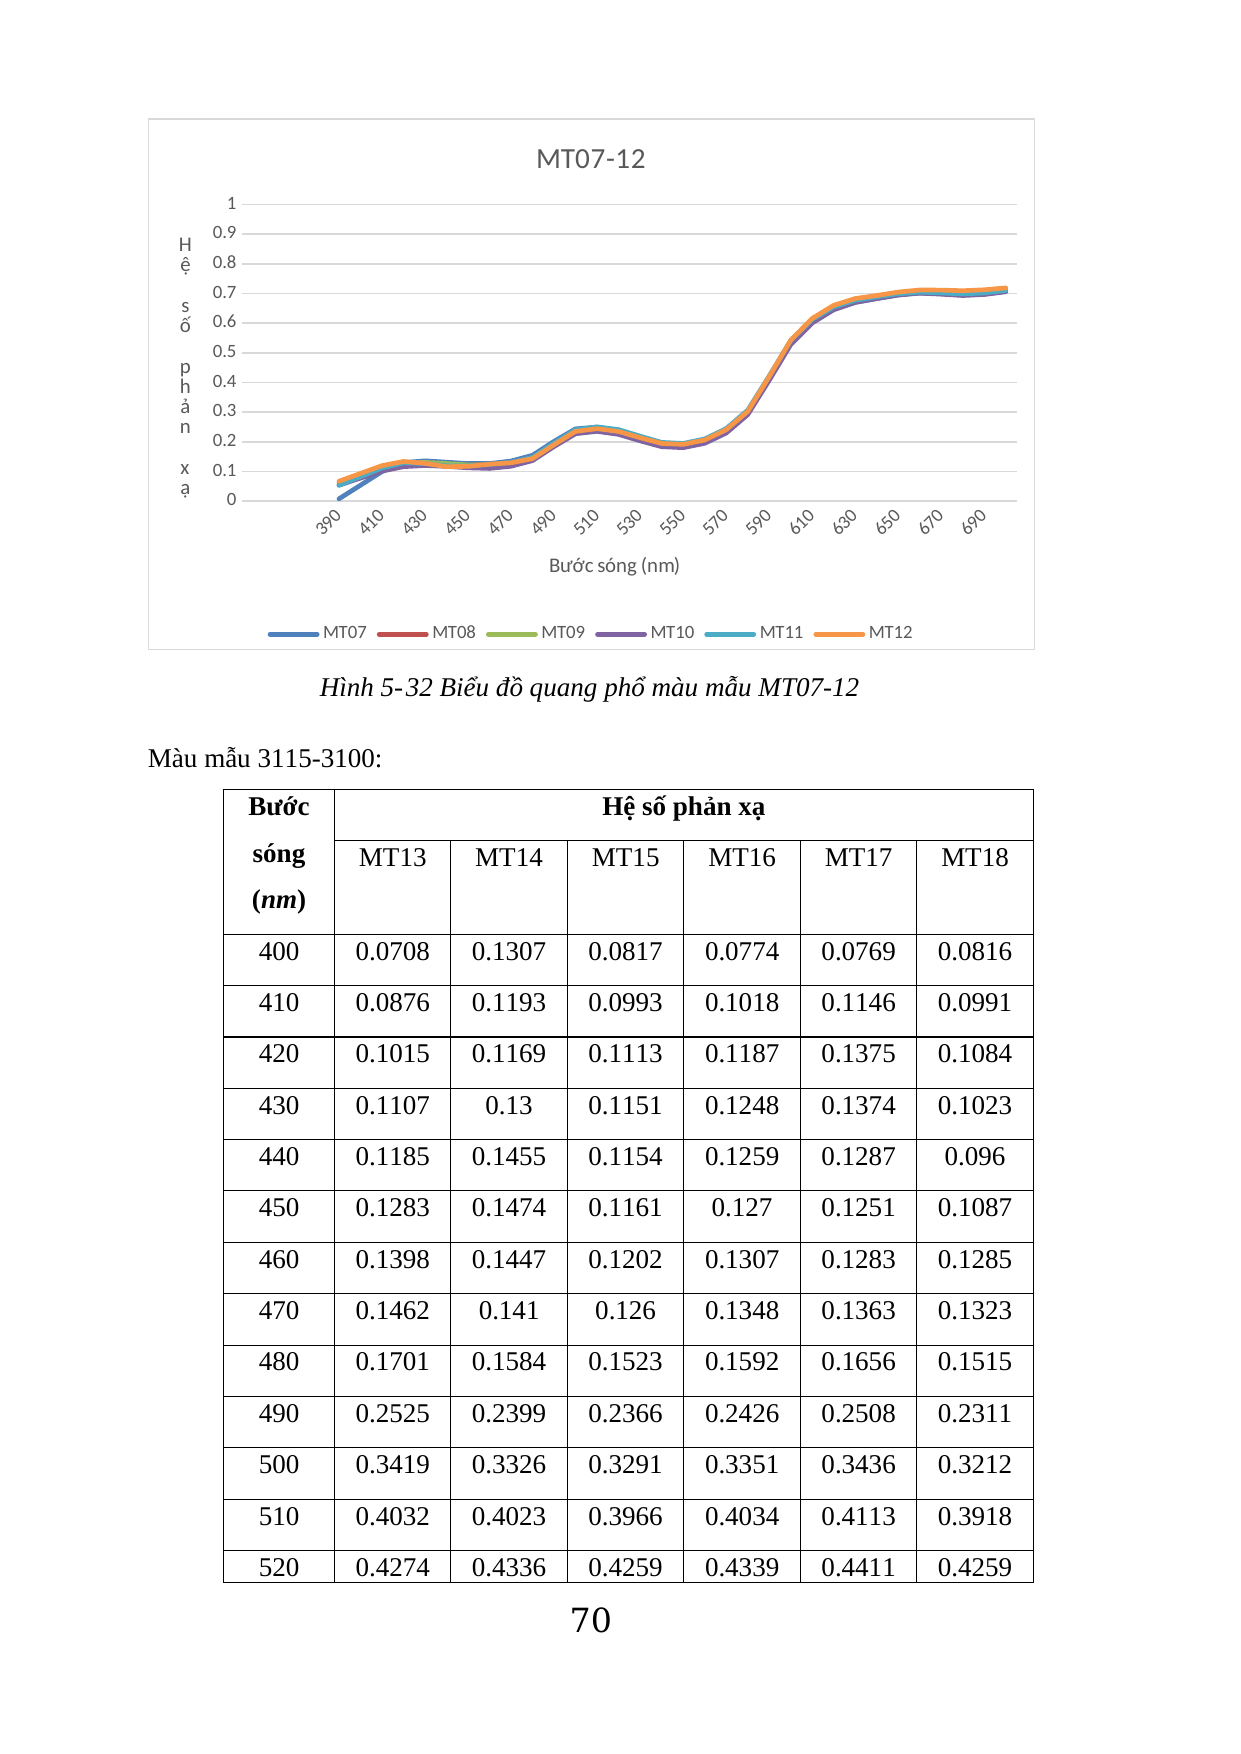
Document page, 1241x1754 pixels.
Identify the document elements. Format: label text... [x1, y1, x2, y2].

table_cell 0.13 [451, 1089, 567, 1139]
table_cell 0.1154 [568, 1140, 683, 1190]
table_cell 0.1248 [684, 1089, 800, 1139]
table_cell 0.4259 [568, 1551, 683, 1582]
table_cell 420 [224, 1038, 334, 1088]
table_cell 0.1307 [684, 1243, 800, 1293]
table_cell MT15 [568, 841, 683, 934]
table_cell 0.1151 [568, 1089, 683, 1139]
table_cell 0.1113 [568, 1038, 683, 1088]
table_cell MT17 [801, 841, 916, 934]
table_cell 410 [224, 986, 334, 1036]
table_cell 0.096 [917, 1140, 1033, 1190]
table_cell 0.127 [684, 1191, 800, 1242]
table_cell 0.4032 [335, 1500, 450, 1550]
table_cell 0.1193 [451, 986, 567, 1036]
table_cell 0.1348 [684, 1294, 800, 1344]
table_cell 0.1259 [684, 1140, 800, 1190]
table_cell 0.1187 [684, 1038, 800, 1088]
table_cell 0.1287 [801, 1140, 916, 1190]
table_cell 0.1307 [451, 935, 567, 985]
table_cell 0.1455 [451, 1140, 567, 1190]
table_cell 440 [224, 1140, 334, 1190]
table_cell 0.3918 [917, 1500, 1033, 1550]
table_cell 0.4339 [684, 1551, 800, 1582]
table_cell 0.3326 [451, 1448, 567, 1498]
table_cell 0.3966 [568, 1500, 683, 1550]
table_cell 430 [224, 1089, 334, 1139]
table_header Bước sóng (nm) [224, 790, 334, 934]
table_cell 0.1656 [801, 1346, 916, 1396]
table_cell 0.2311 [917, 1397, 1033, 1447]
table_cell 0.2366 [568, 1397, 683, 1447]
table_cell 0.1169 [451, 1038, 567, 1088]
table_cell 0.1462 [335, 1294, 450, 1344]
table_cell 0.3212 [917, 1448, 1033, 1498]
table_cell 0.1398 [335, 1243, 450, 1293]
text Màu mẫu 3115-3100: [148, 742, 1033, 773]
table_cell 0.0876 [335, 986, 450, 1036]
table_cell 0.4274 [335, 1551, 450, 1582]
table_cell 0.1285 [917, 1243, 1033, 1293]
table_cell MT13 [335, 841, 450, 934]
table_cell 0.1251 [801, 1191, 916, 1242]
table_cell 0.0991 [917, 986, 1033, 1036]
table_cell 0.141 [451, 1294, 567, 1344]
table_cell 0.1374 [801, 1089, 916, 1139]
table_cell 460 [224, 1243, 334, 1293]
table_cell 0.4336 [451, 1551, 567, 1582]
table_cell 0.1701 [335, 1346, 450, 1396]
table_cell 0.4113 [801, 1500, 916, 1550]
table_cell 0.1107 [335, 1089, 450, 1139]
table_cell 480 [224, 1346, 334, 1396]
table_cell 0.3351 [684, 1448, 800, 1498]
table_cell 0.1592 [684, 1346, 800, 1396]
table_cell 0.1087 [917, 1191, 1033, 1242]
table_header Hệ số phản xạ [335, 790, 1033, 840]
table_cell 0.1161 [568, 1191, 683, 1242]
table_cell 0.1515 [917, 1346, 1033, 1396]
table_cell 0.0769 [801, 935, 916, 985]
table_cell 0.0708 [335, 935, 450, 985]
table_cell 0.1283 [801, 1243, 916, 1293]
table_cell 450 [224, 1191, 334, 1242]
table_cell 0.0817 [568, 935, 683, 985]
table_cell 0.1185 [335, 1140, 450, 1190]
table_cell 0.2426 [684, 1397, 800, 1447]
table_cell 0.126 [568, 1294, 683, 1344]
table_cell 0.2399 [451, 1397, 567, 1447]
table_cell 0.2525 [335, 1397, 450, 1447]
table_cell 0.4034 [684, 1500, 800, 1550]
table_cell 0.1146 [801, 986, 916, 1036]
table_cell MT14 [451, 841, 567, 934]
table_cell 0.4259 [917, 1551, 1033, 1582]
table_cell 0.3291 [568, 1448, 683, 1498]
table_cell 500 [224, 1448, 334, 1498]
table_cell MT16 [684, 841, 800, 934]
table_cell 0.1084 [917, 1038, 1033, 1088]
table_cell 0.3436 [801, 1448, 916, 1498]
table_cell 400 [224, 935, 334, 985]
table_cell 0.3419 [335, 1448, 450, 1498]
table_cell 0.1283 [335, 1191, 450, 1242]
table_cell 0.1323 [917, 1294, 1033, 1344]
table_cell 0.2508 [801, 1397, 916, 1447]
table_cell 0.0993 [568, 986, 683, 1036]
table_cell 0.0774 [684, 935, 800, 985]
table_cell 0.1023 [917, 1089, 1033, 1139]
table_cell 490 [224, 1397, 334, 1447]
table_cell 0.0816 [917, 935, 1033, 985]
table_cell 0.1474 [451, 1191, 567, 1242]
table_cell 470 [224, 1294, 334, 1344]
table_cell 0.4411 [801, 1551, 916, 1582]
table_cell 0.1015 [335, 1038, 450, 1088]
table_cell 0.1363 [801, 1294, 916, 1344]
table_cell 0.1447 [451, 1243, 567, 1293]
table_cell 0.1018 [684, 986, 800, 1036]
table_cell 0.1375 [801, 1038, 916, 1088]
table_cell MT18 [917, 841, 1033, 934]
table_cell 0.1202 [568, 1243, 683, 1293]
table_cell 0.1523 [568, 1346, 683, 1396]
table_cell 520 [224, 1551, 334, 1582]
table_cell 0.4023 [451, 1500, 567, 1550]
table_cell 510 [224, 1500, 334, 1550]
table_cell 0.1584 [451, 1346, 567, 1396]
